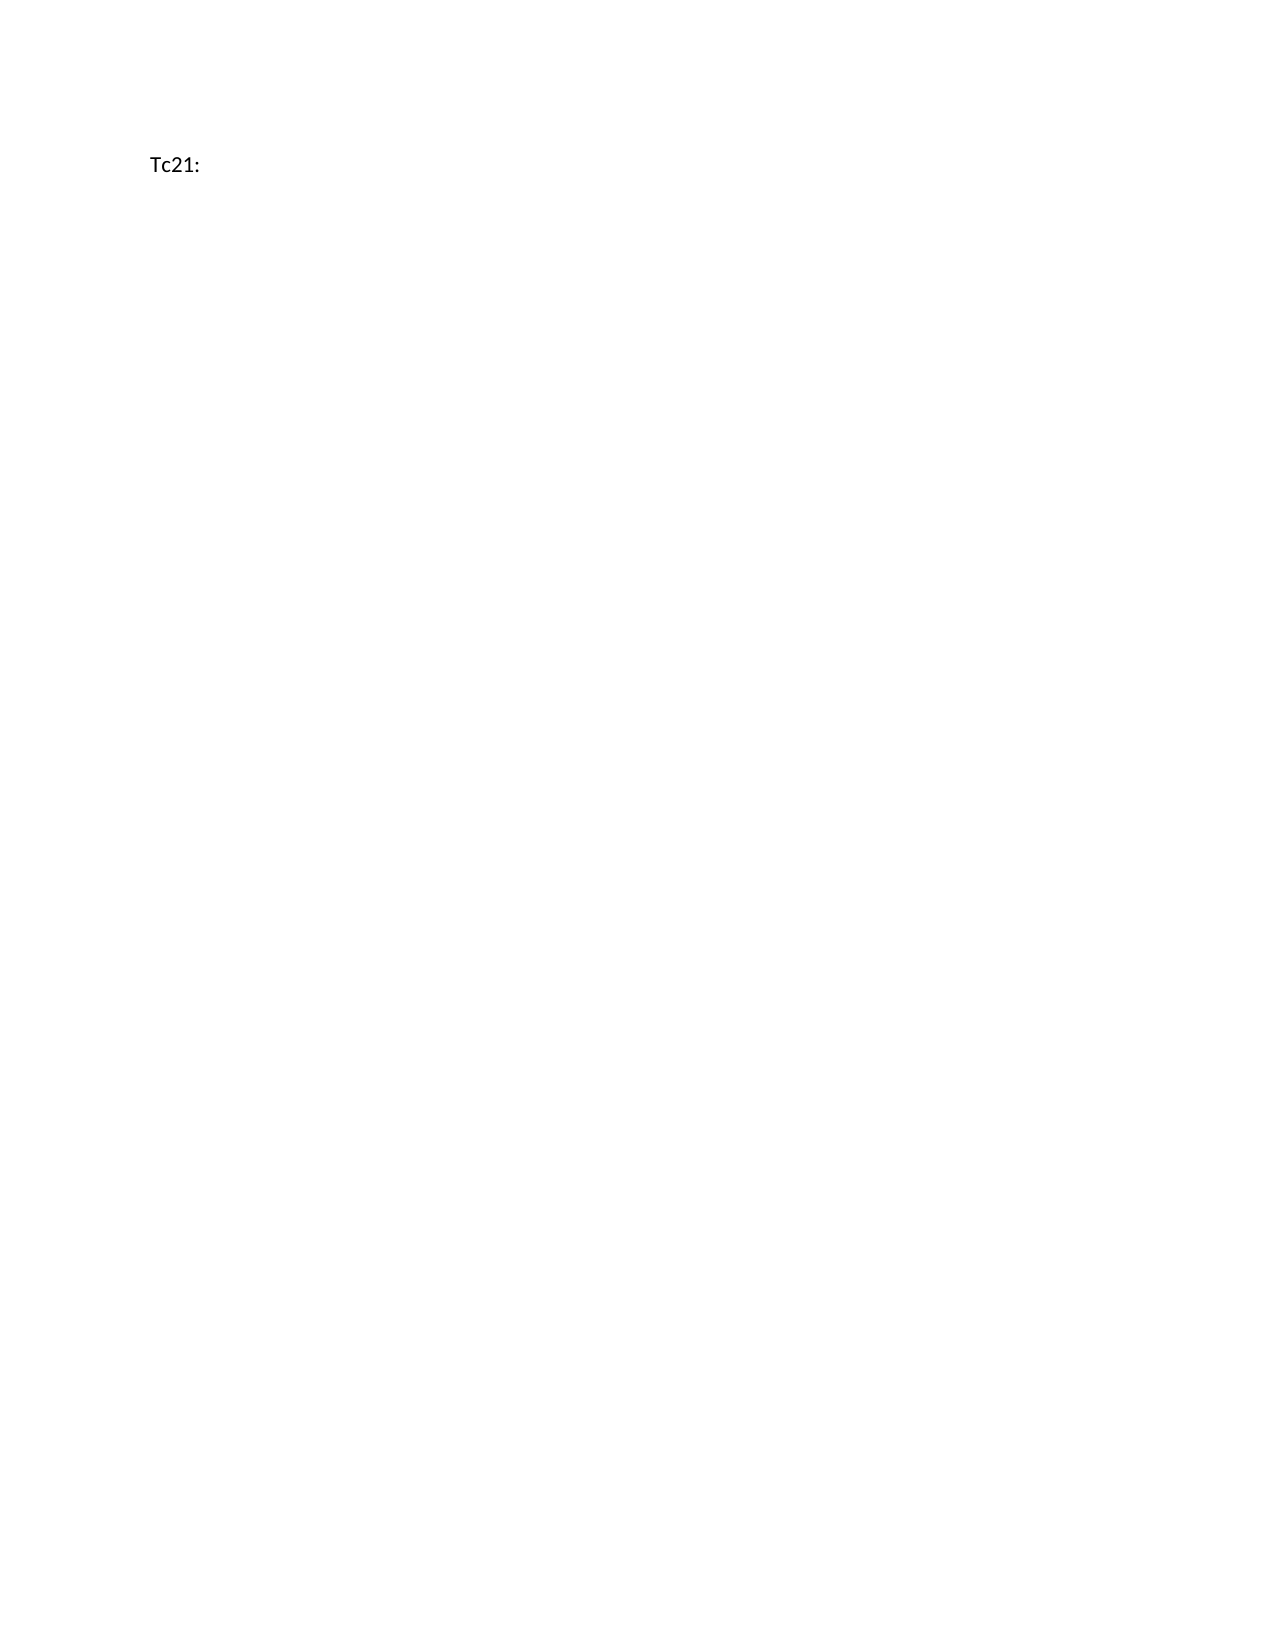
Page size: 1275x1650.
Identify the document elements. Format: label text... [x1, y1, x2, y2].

text Tc21: [150, 150, 1125, 178]
